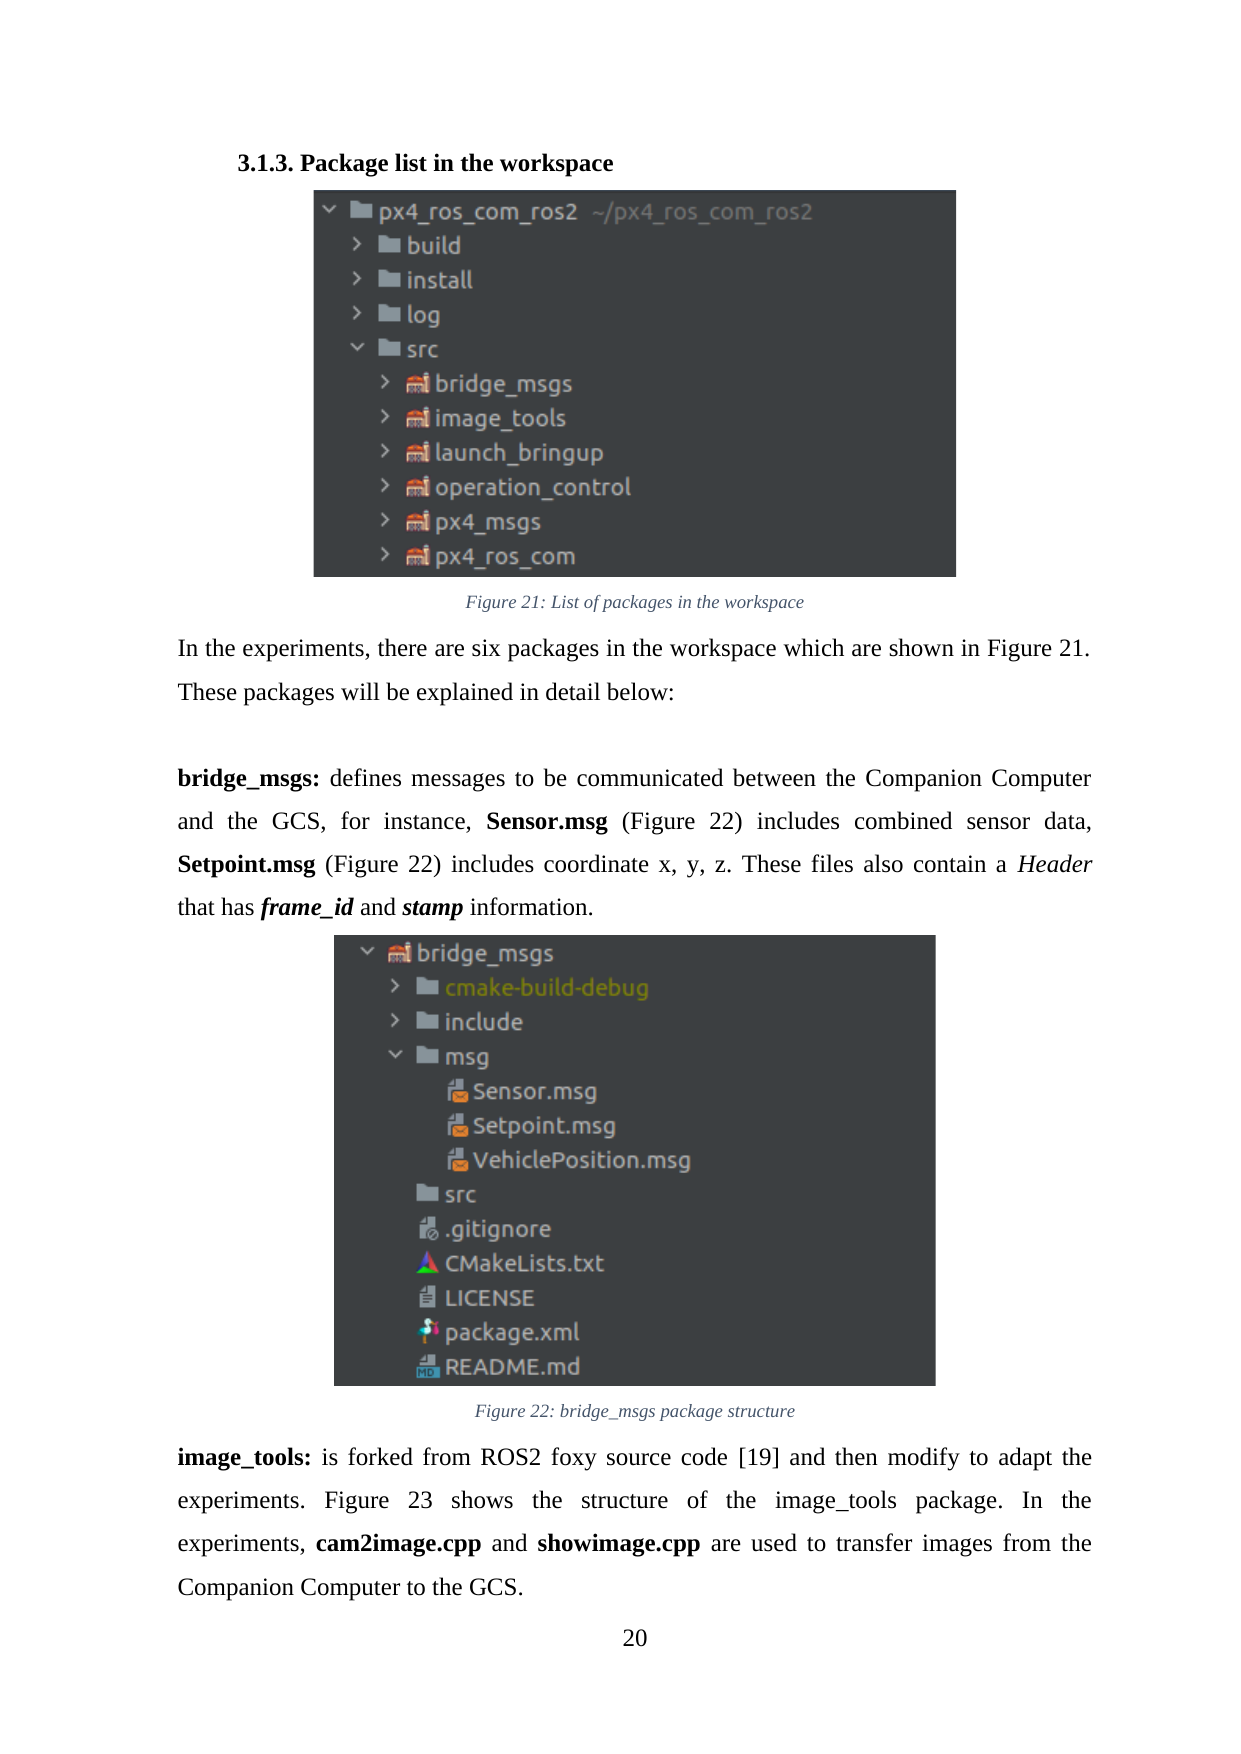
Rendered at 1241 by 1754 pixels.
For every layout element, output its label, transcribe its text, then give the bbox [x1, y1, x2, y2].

subtitle 3.1.3. Package list in the workspace [237, 148, 1092, 176]
text Figure 22: bridge_msgs package structure [177, 1400, 1092, 1421]
text In the experiments, there are six packages in the workspace which are shown in Figure 21. These packages will be explained in detail below: [177, 633, 1092, 705]
picture [334, 935, 936, 1386]
text image_tools: is forked from ROS2 foxy source code and then modify to adapt the experiments. Figure 23 shows the structure of the image_tools package. In the experiments, cam2image.cpp and showimage.cpp are used to transfer images from the Companion Computer to the GCS. [177, 1442, 1092, 1600]
text bridge_msgs: defines messages to be communicated between the Companion Computer and the GCS, for instance, Sensor.msg (Figure 22) includes combined sensor data, Setpoint.msg (Figure 22) includes coordinate x, y, z. These files also contain a Header that has frame_id and stamp information. [177, 763, 1092, 921]
text Figure 21: List of packages in the workspace [177, 591, 1092, 613]
picture [313, 190, 957, 577]
